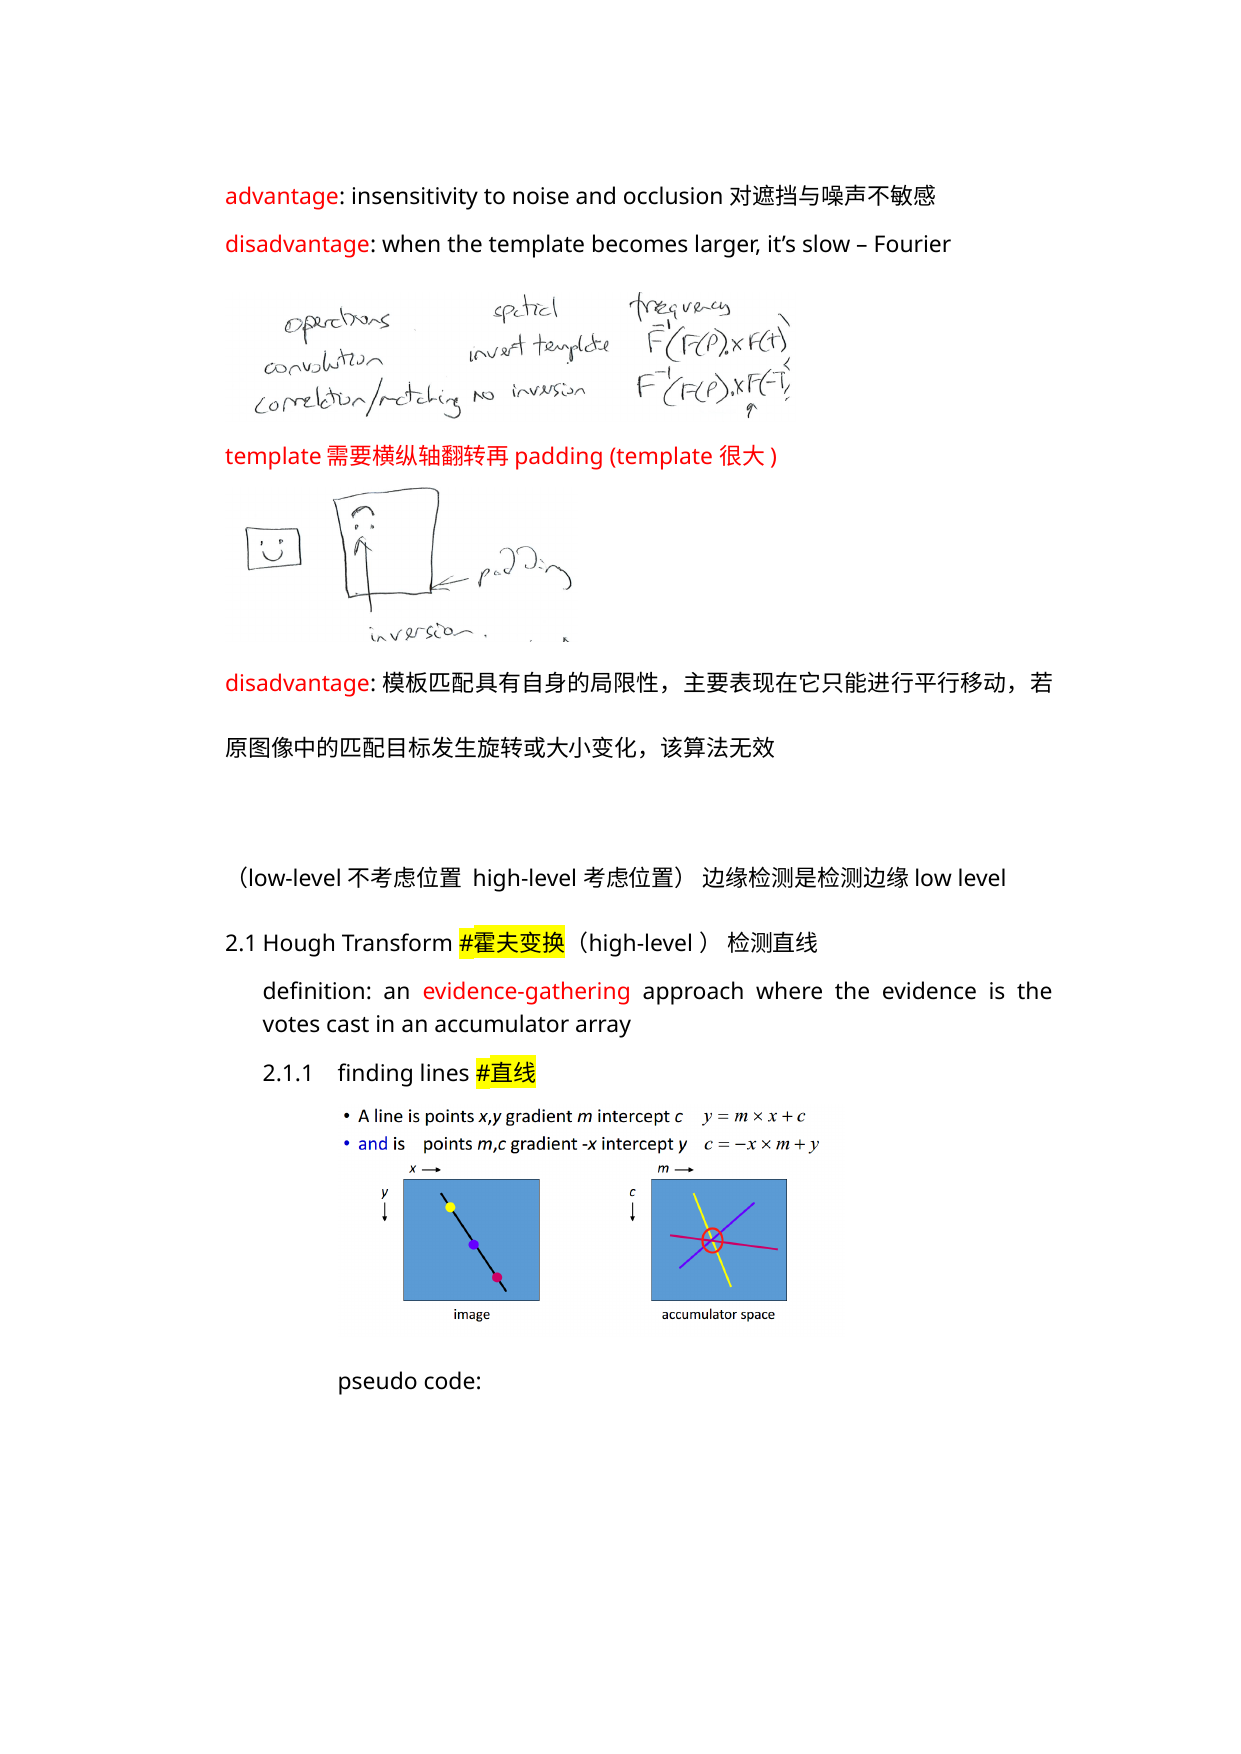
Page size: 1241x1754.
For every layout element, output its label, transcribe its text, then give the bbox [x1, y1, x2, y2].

list template需要横纵轴翻转再padding (template 很大 ) [225, 422, 1053, 487]
list finding lines #直线 [262, 1039, 1053, 1104]
picture [337, 1104, 846, 1337]
picture [225, 487, 579, 642]
list Hough Transform #霍夫变换（high-level ） 检测直线 [225, 909, 1053, 974]
list pseudo code: [337, 1364, 1053, 1397]
list advantage: insensitivity to noise and occlusion 对遮挡与噪声不敏感 [225, 162, 1053, 227]
list （low-level 不考虑位置 high-level 考虑位置） 边缘检测是检测边缘 low level [225, 844, 1053, 909]
list disadvantage: when the template becomes larger, it’s slow – Fourier [225, 227, 1053, 259]
list definition: an evidence-gathering approach where the evidence is the votes cast in an accumulator array [262, 974, 1053, 1039]
list disadvantage: 模板匹配具有自身的局限性，主要表现在它只能进行平行移动，若原图像中的匹配目标发生旋转或大小变化，该算法无效 [225, 649, 1053, 779]
picture [225, 292, 796, 422]
